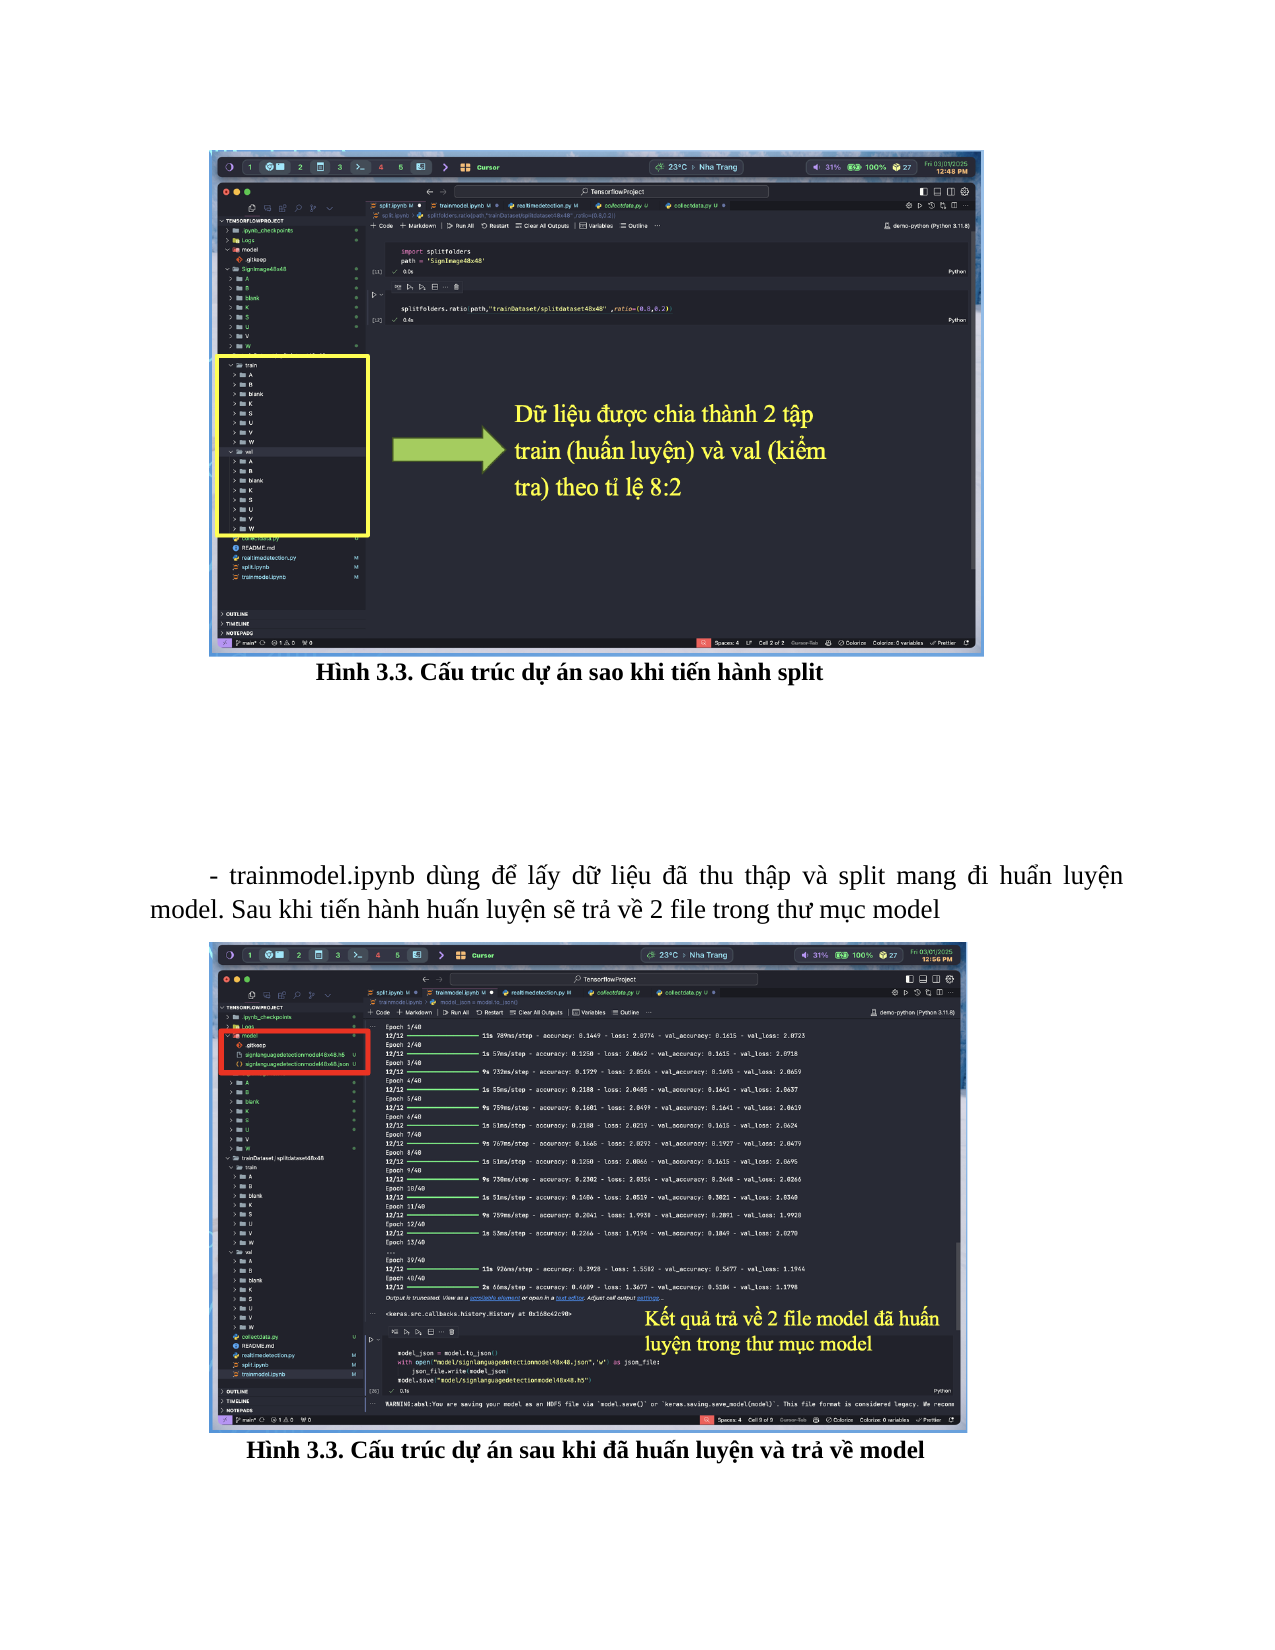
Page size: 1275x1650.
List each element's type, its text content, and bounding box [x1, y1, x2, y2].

picture [209, 942, 968, 1433]
text - trainmodel.ipynb dùng để lấy dữ liệu đã thu thập và split mang đi huẩn luyện model. Sau khi tiến hành huấn luyện sẽ trả về 2 file trong thư mục model [150, 859, 1125, 924]
picture [209, 150, 984, 656]
